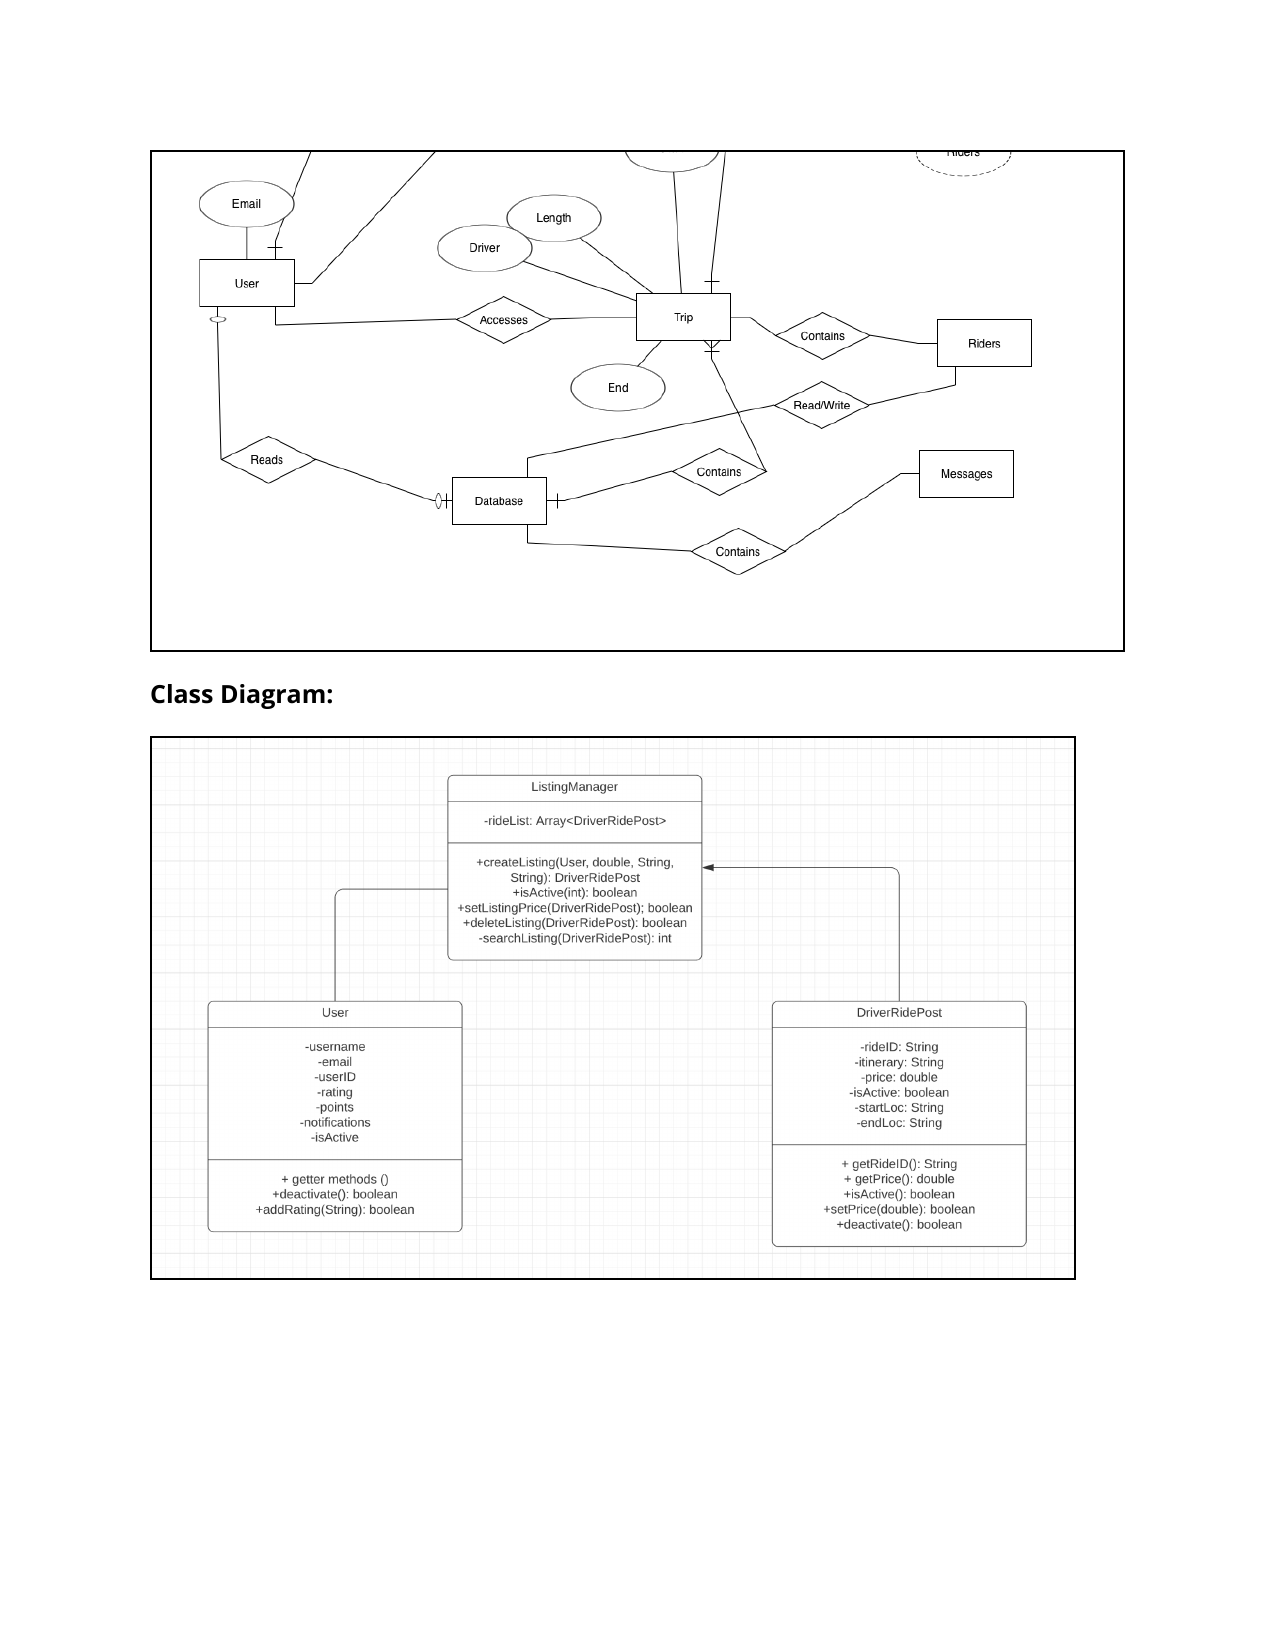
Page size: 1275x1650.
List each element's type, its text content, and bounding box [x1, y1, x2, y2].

picture [152, 738, 1074, 1278]
text Class Diagram: [150, 677, 1125, 711]
picture [152, 152, 1123, 650]
